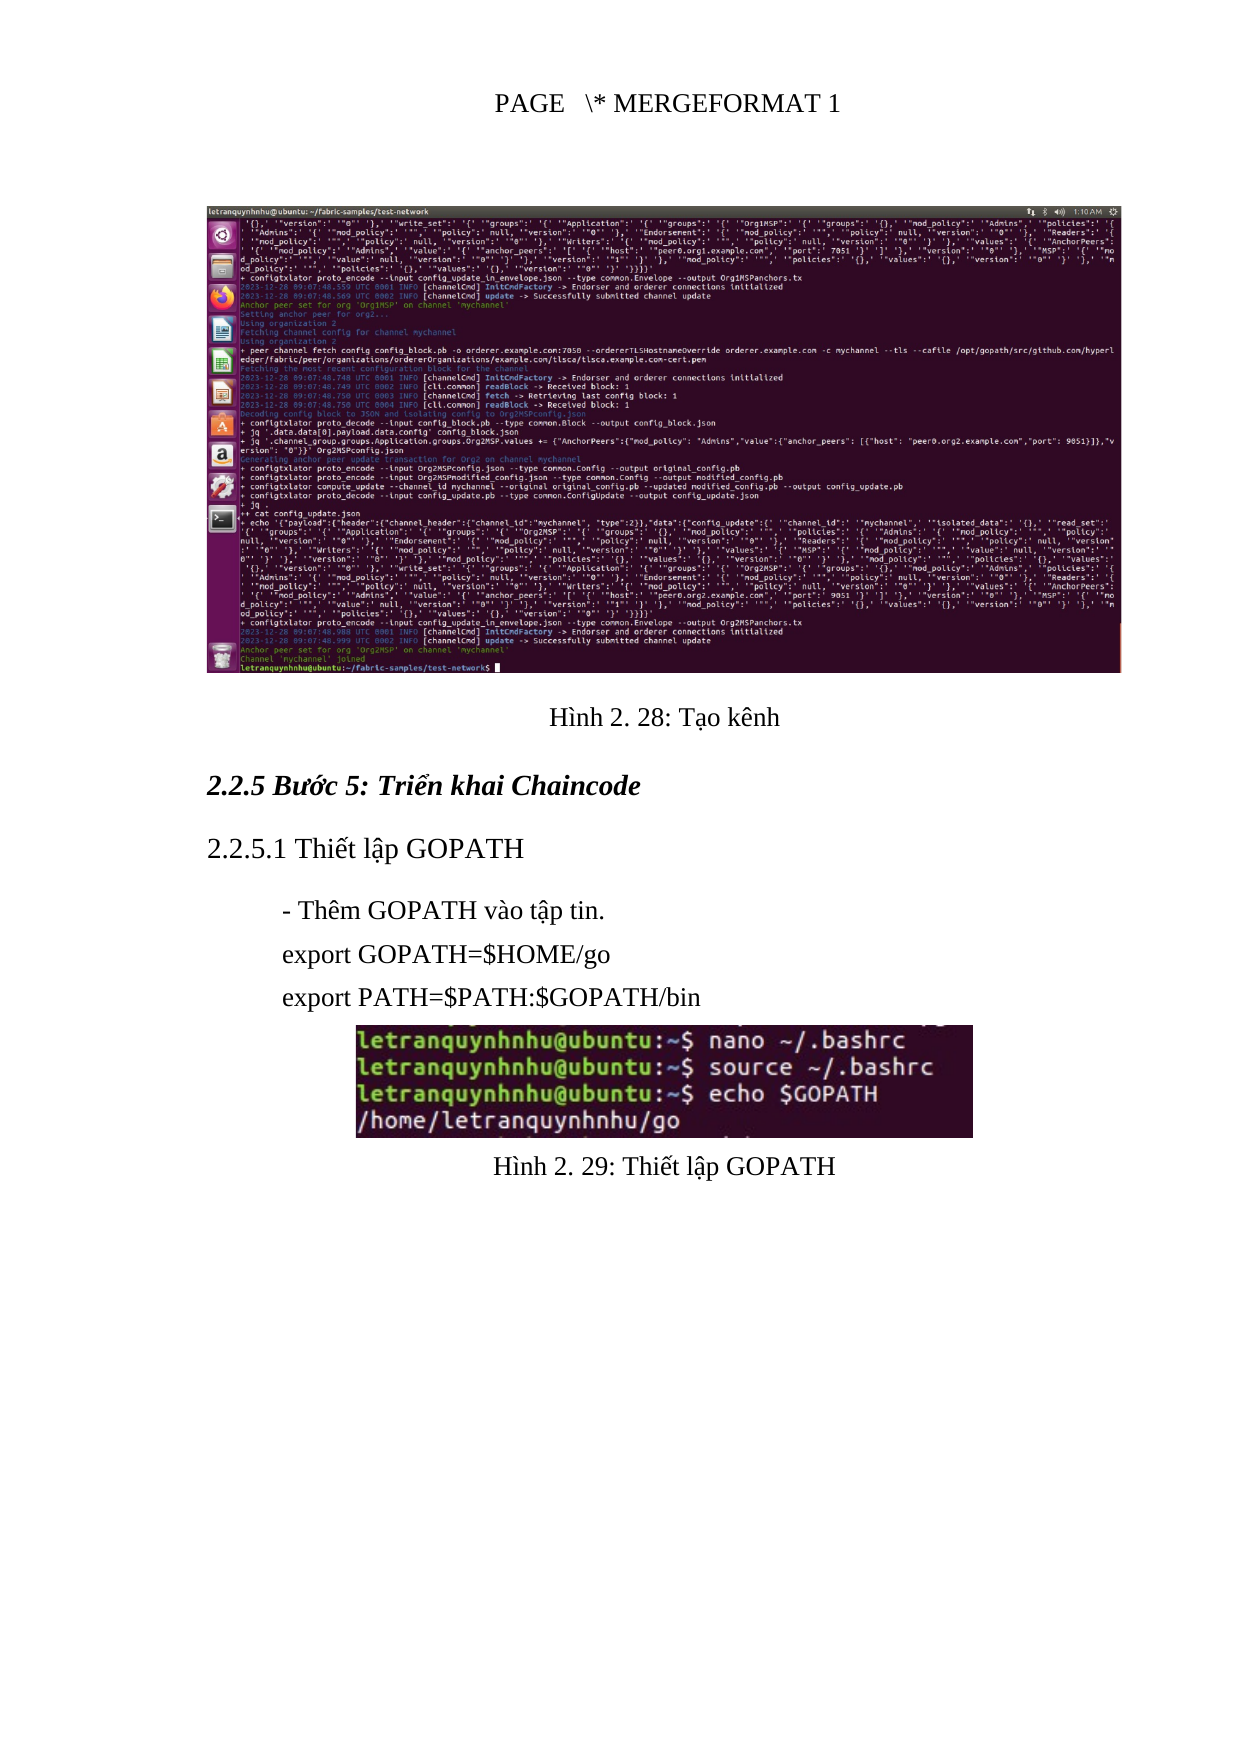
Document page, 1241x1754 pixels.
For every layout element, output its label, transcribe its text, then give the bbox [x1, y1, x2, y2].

text Hình 2. 29: Thiết lập GOPATH [207, 1150, 1122, 1181]
text Hình 2. 28: Tạo kênh [207, 701, 1122, 732]
picture [206, 206, 1122, 673]
text export PATH=$PATH:$GOPATH/bin [207, 981, 1122, 1013]
text export GOPATH=$HOME/go [207, 938, 1122, 969]
text 2.2.5.1 Thiết lập GOPATH [207, 831, 1122, 865]
picture [355, 1025, 973, 1138]
text - Thêm GOPATH vào tập tin. [207, 894, 1122, 925]
text 2.2.5 Bước 5: Triển khai Chaincode [207, 768, 1122, 802]
